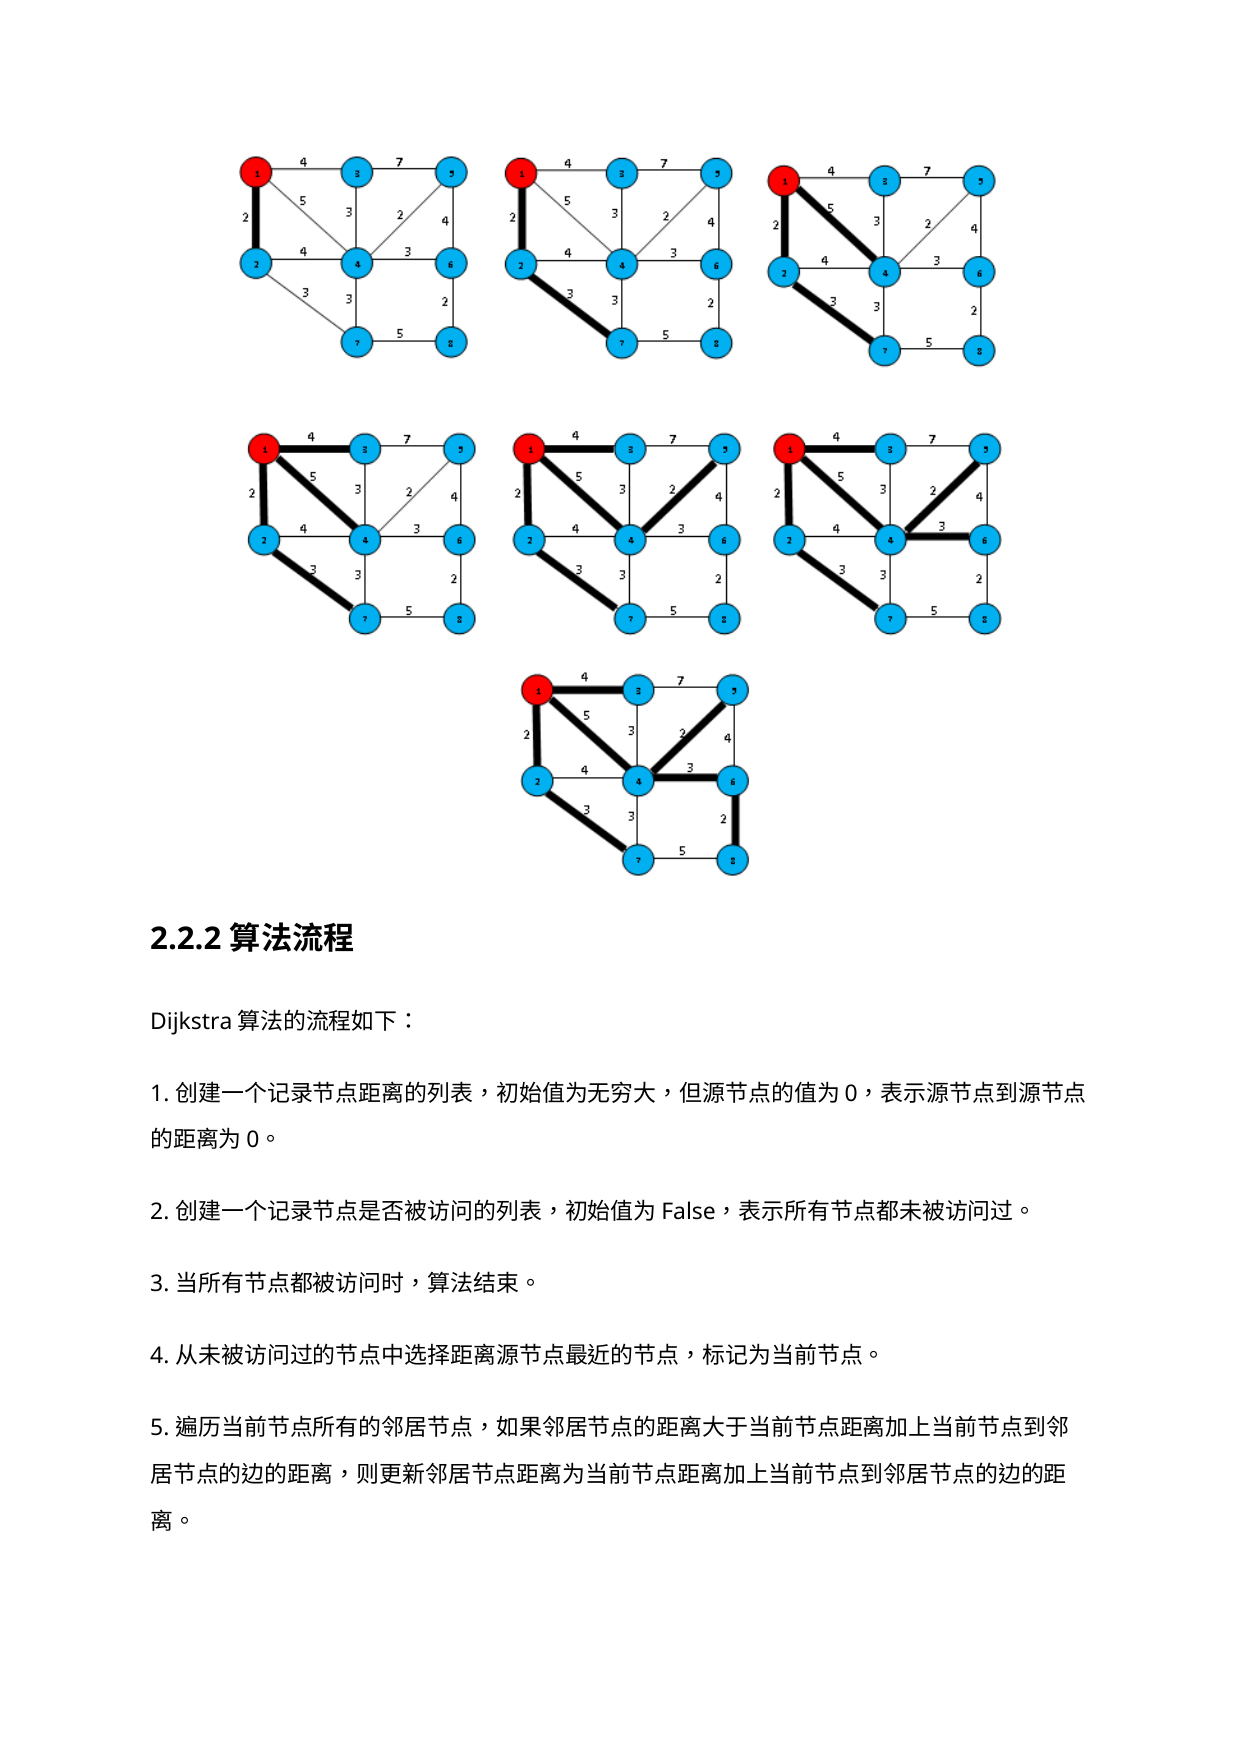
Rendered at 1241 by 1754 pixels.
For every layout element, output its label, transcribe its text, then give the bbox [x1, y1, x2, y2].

picture [230, 150, 1011, 877]
text 1. 创建一个记录节点距离的列表，初始值为无穷大，但源节点的值为0，表示源节点到源节点的距离为0。 [150, 1077, 1090, 1155]
text 2. 创建一个记录节点是否被访问的列表，初始值为False，表示所有节点都未被访问过。 [150, 1195, 1090, 1227]
text 3. 当所有节点都被访问时，算法结束。 [150, 1267, 1090, 1298]
text Dijkstra算法的流程如下： [150, 1005, 1090, 1036]
text 5. 遍历当前节点所有的邻居节点，如果邻居节点的距离大于当前节点距离加上当前节点到邻居节点的边的距离，则更新邻居节点距离为当前节点距离加上当前节点到邻居节点的边的距离。 [150, 1411, 1090, 1536]
subtitle 2.2.2 算法流程 [150, 916, 1090, 958]
text 4. 从未被访问过的节点中选择距离源节点最近的节点，标记为当前节点。 [150, 1339, 1090, 1370]
